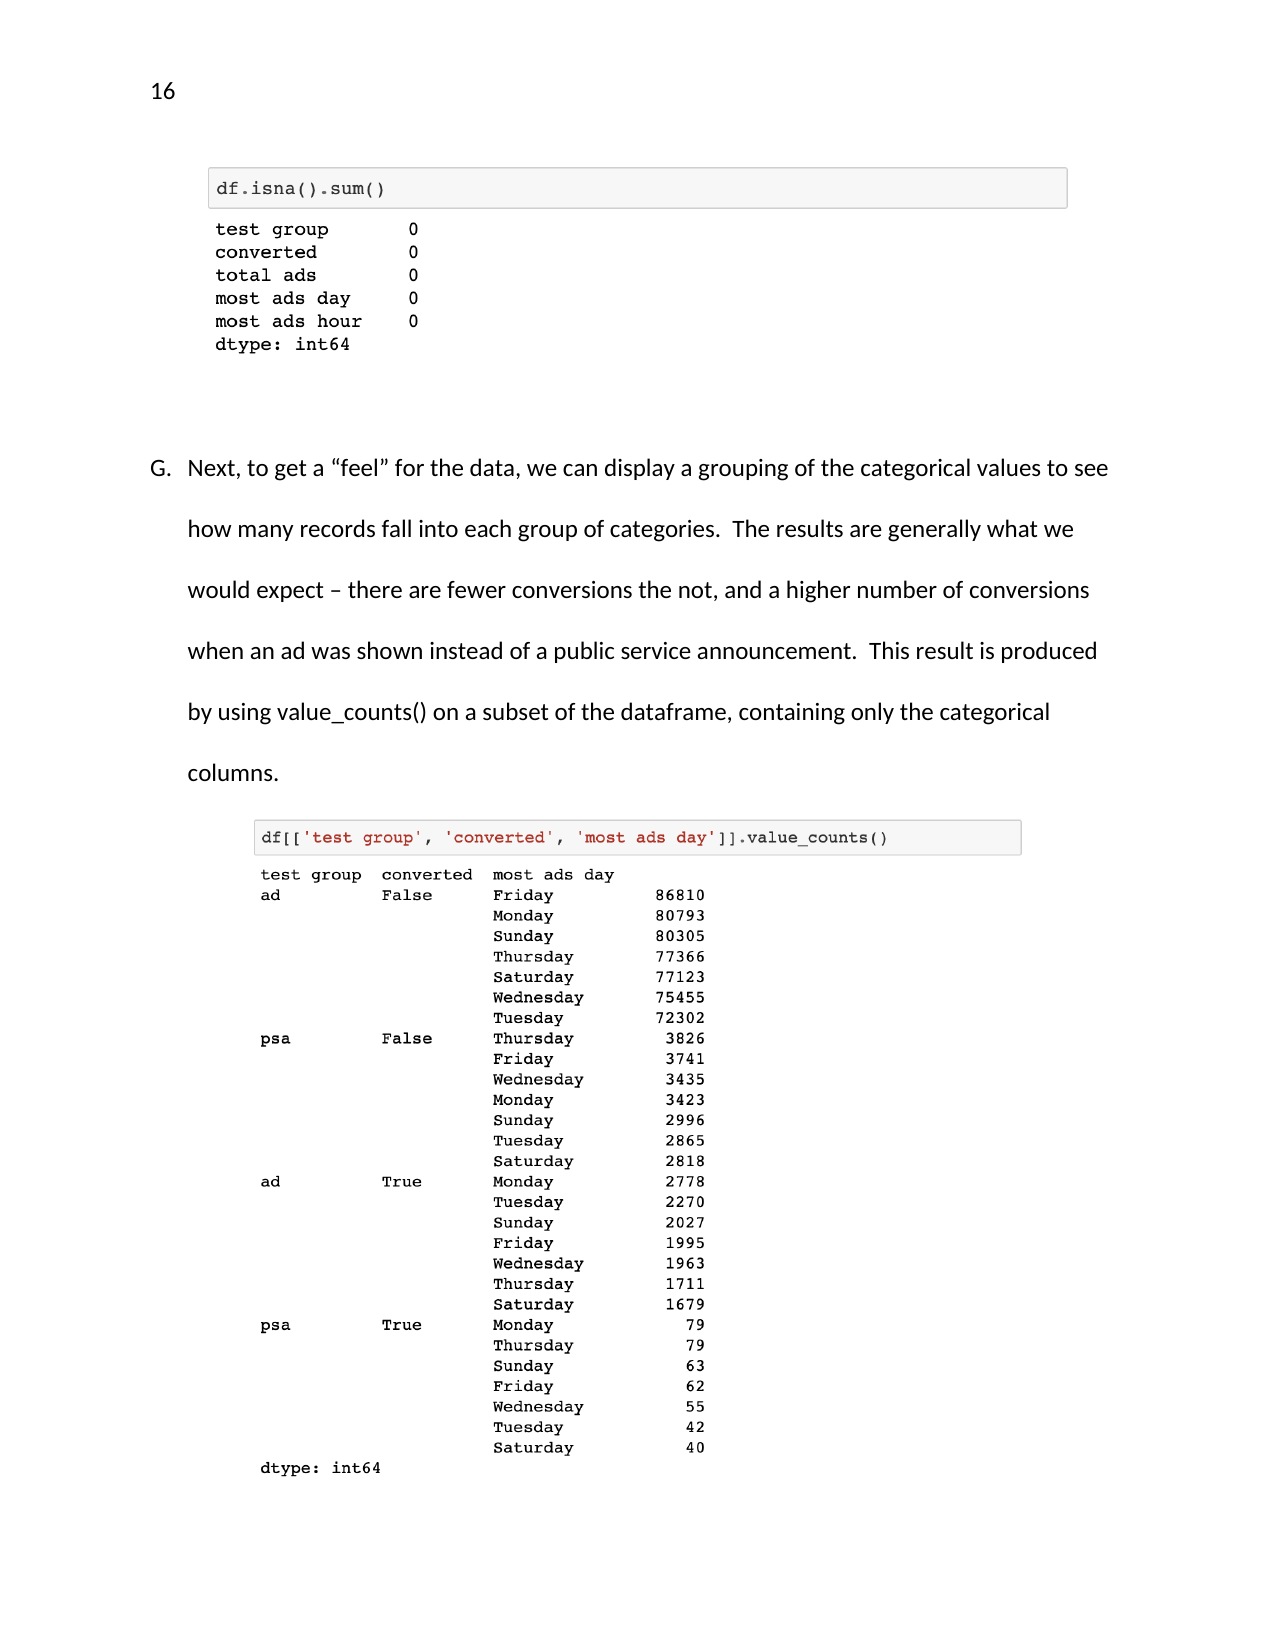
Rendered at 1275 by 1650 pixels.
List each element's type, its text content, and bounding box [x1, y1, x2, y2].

picture [251, 818, 1024, 1480]
picture [206, 166, 1069, 361]
list Next, to get a “feel” for the data, we can display a grouping of the categorical values to see how many records fall into each group of categories. The results are generally what we would expect – there are fewer conversions the not, and a higher number of conversions when an ad was shown instead of a public service announcement. This result is produced by using value_counts() on a subset of the dataframe, containing only the categorical columns. [150, 452, 1125, 788]
